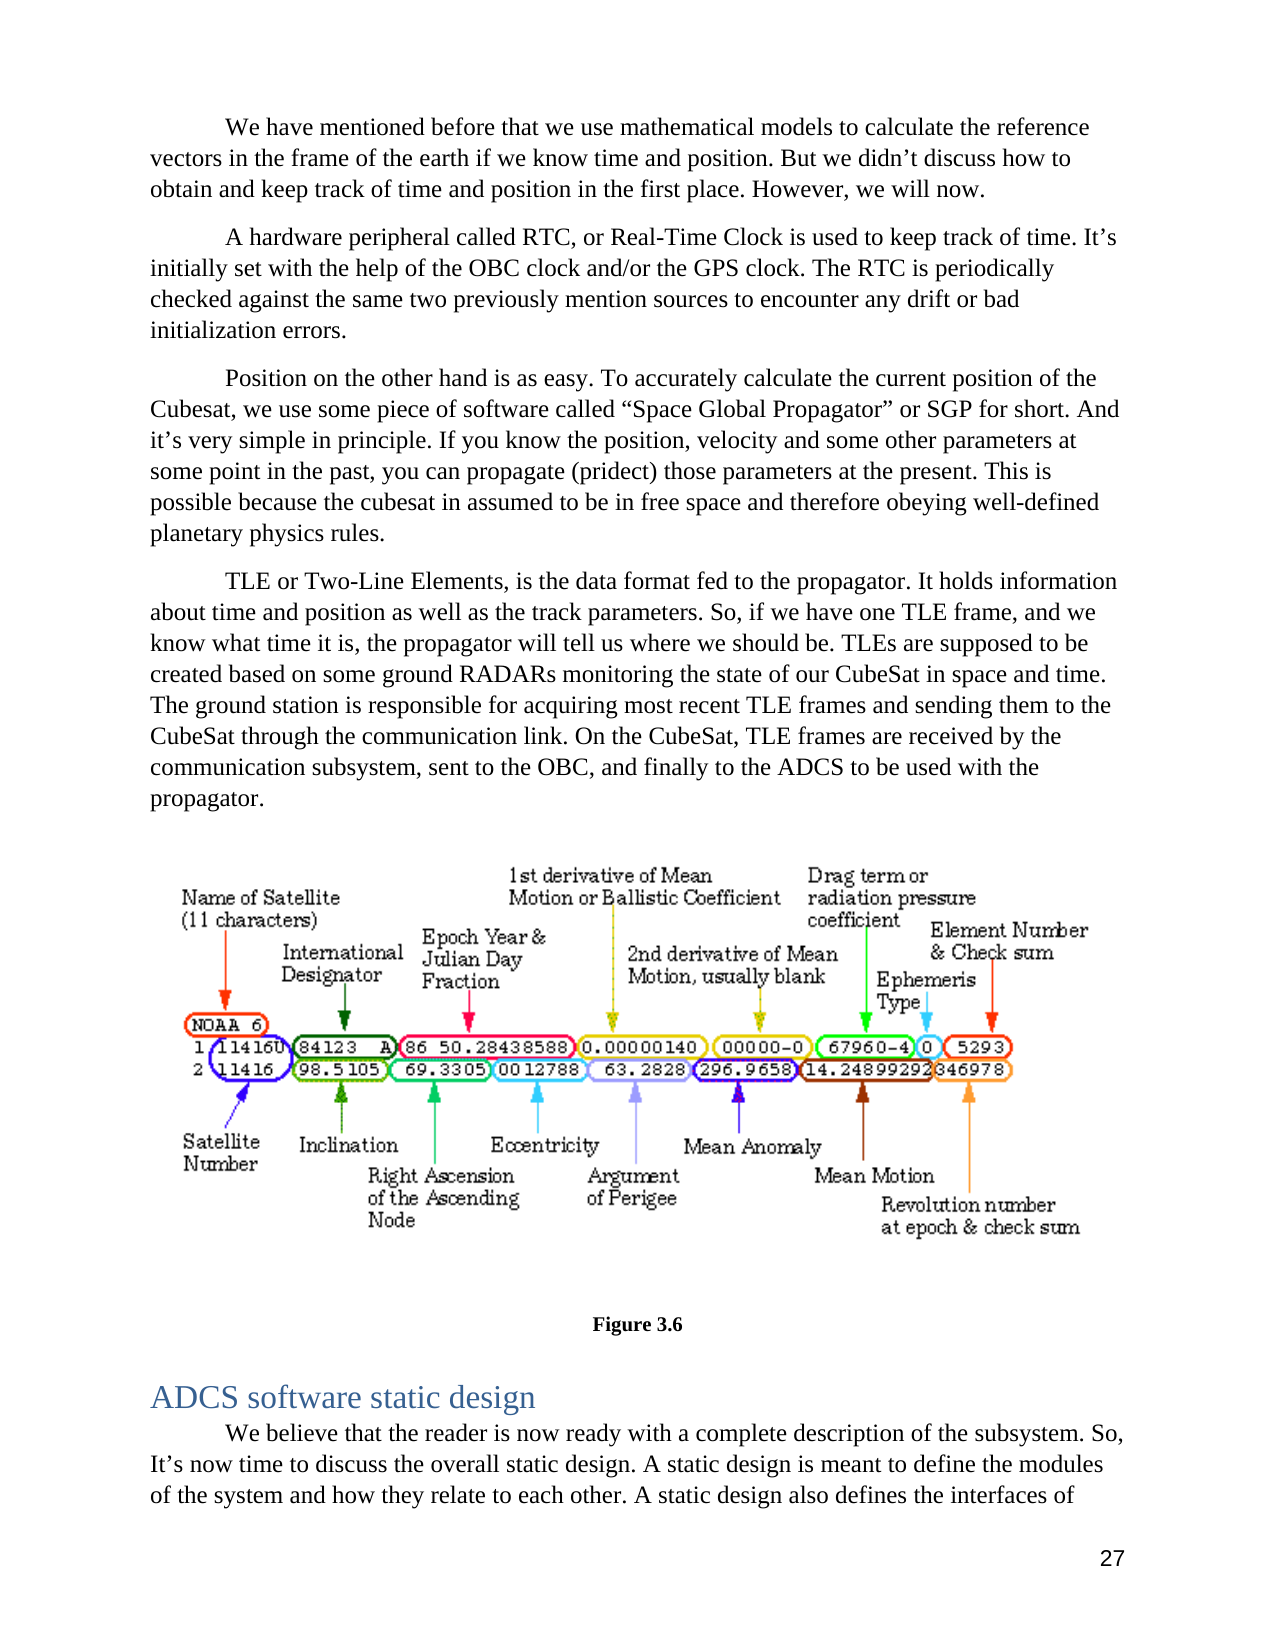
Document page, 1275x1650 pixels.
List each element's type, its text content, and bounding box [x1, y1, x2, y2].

text TLE or Two-Line Elements, is the data format fed to the propagator. It holds information about time and position as well as the track parameters. So, if we have one TLE frame, and we know what time it is, the propagator will tell us where we should be. TLEs are supposed to be created based on some ground RADARs monitoring the state of our CubeSat in space and time. The ground station is responsible for acquiring most recent TLE frames and sending them to the CubeSat through the communication link. On the CubeSat, TLE frames are received by the communication subsystem, sent to the OBC, and finally to the ADCS to be used with the propagator. [150, 566, 1125, 812]
text We have mentioned before that we use mathematical models to calculate the reference vectors in the frame of the earth if we know time and position. But we didn’t discuss how to obtain and keep track of time and position in the first place. However, we will now. [150, 112, 1125, 203]
subtitle ADCS software static design [150, 1377, 1125, 1415]
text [150, 1418, 1125, 1509]
text Position on the other hand is as easy. To accurately calculate the current position of the Cubesat, we use some piece of software called “Space Global Propagator” or SGP for short. And it’s very simple in principle. If you know the position, velocity and some other parameters at some point in the past, you can propagate (pridect) those parameters at the present. This is possible because the cubesat in assumed to be in free space and therefore obeying well-defined planetary physics rules. [150, 363, 1125, 547]
text Figure 3.6 [150, 1312, 1125, 1336]
picture [150, 831, 1125, 1294]
text A hardware peripheral called RTC, or Real-Time Clock is used to keep track of time. It’s initially set with the help of the OBC clock and/or the GPS clock. The RTC is periodically checked against the same two previously mention sources to encounter any drift or bad initialization errors. [150, 222, 1125, 344]
